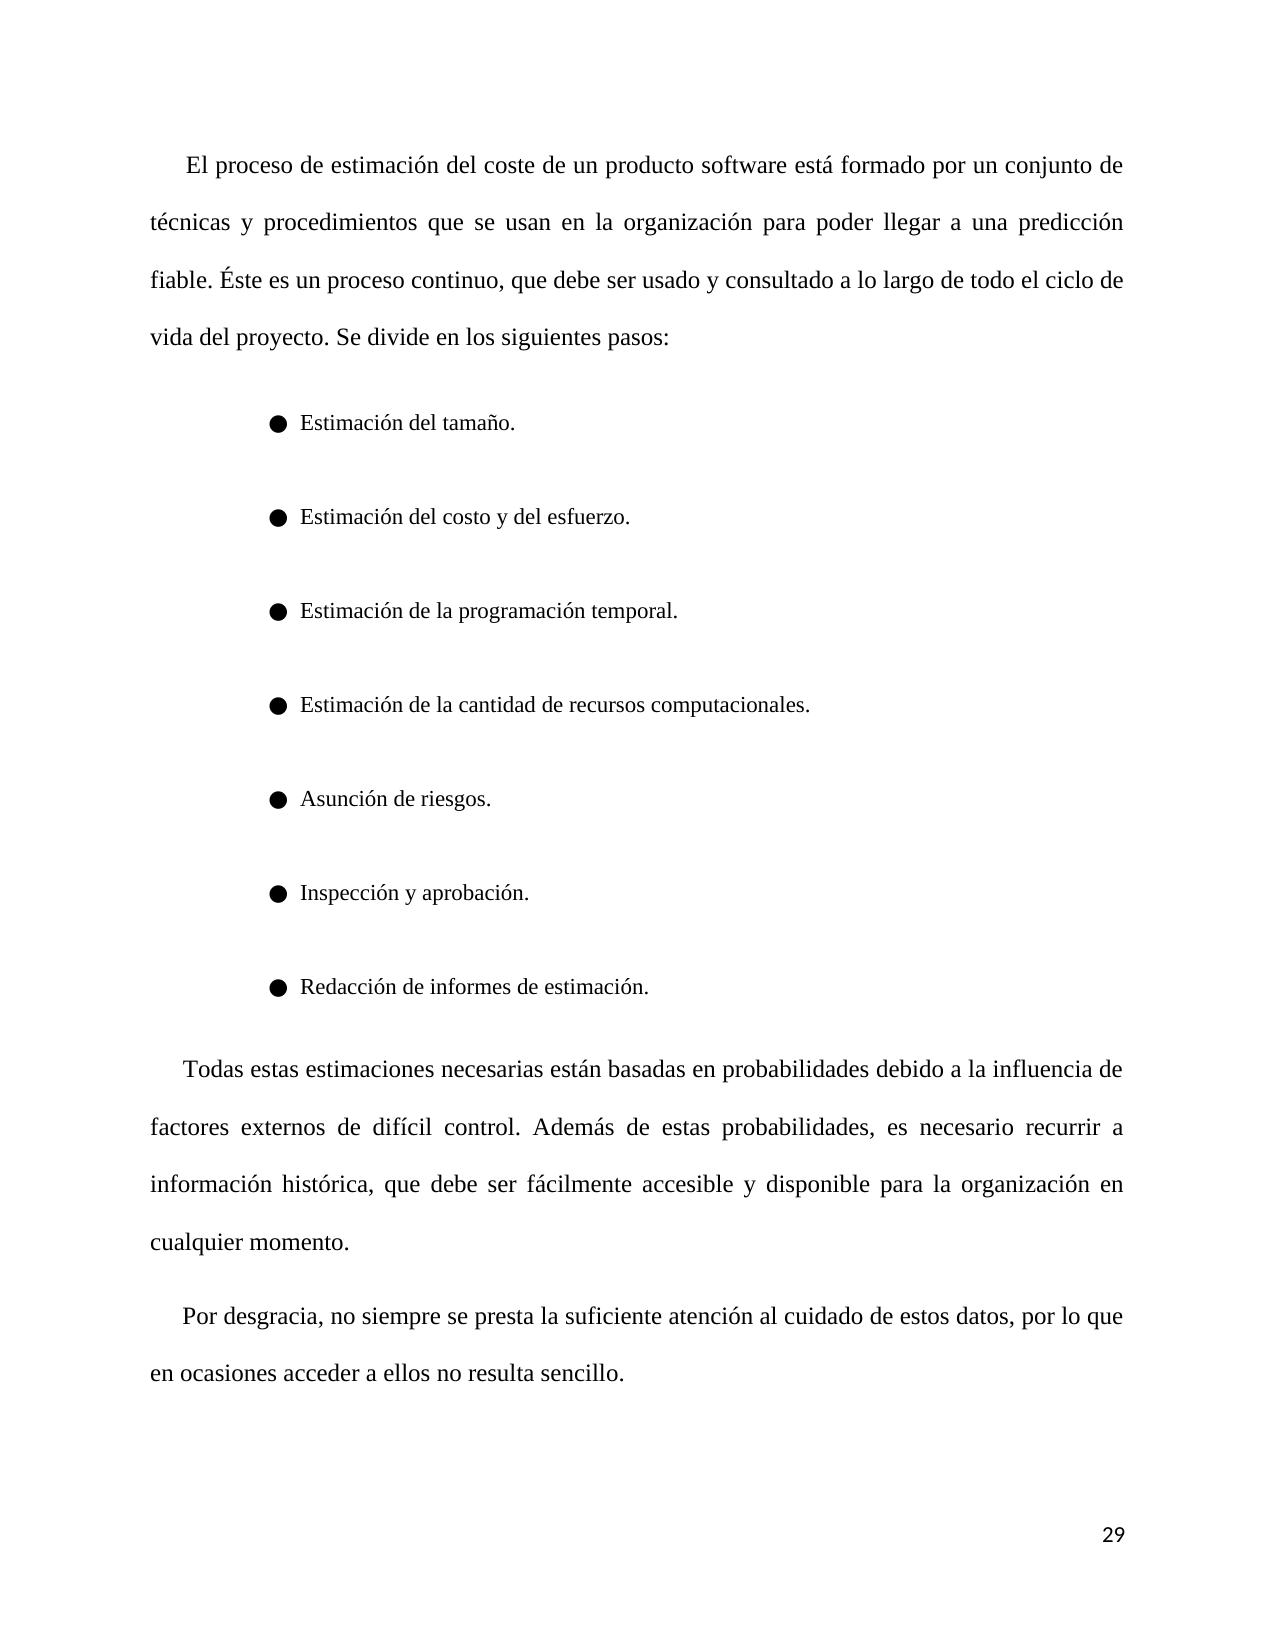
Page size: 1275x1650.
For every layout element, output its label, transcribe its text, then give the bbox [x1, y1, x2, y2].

list Asunción de riesgos. [268, 772, 1125, 819]
list Estimación de la programación temporal. [268, 584, 1125, 632]
text El proceso de estimación del coste de un producto software está formado por un conjunto de técnicas y procedimientos que se usan en la organización para poder llegar a una predicción fiable. Éste es un proceso continuo, que debe ser usado y consultado a lo largo de todo el ciclo de vida del proyecto. Se divide en los siguientes pasos: [150, 150, 1125, 351]
text Todas estas estimaciones necesarias están basadas en probabilidades debido a la influencia de factores externos de difícil control. Además de estas probabilidades, es necesario recurrir a información histórica, que debe ser fácilmente accesible y disponible para la organización en cualquier momento. [150, 1054, 1125, 1256]
list Estimación de la cantidad de recursos computacionales. [268, 678, 1125, 726]
list Estimación del costo y del esfuerzo. [268, 491, 1125, 538]
list Redacción de informes de estimación. [268, 960, 1125, 1007]
list Inspección y aprobación. [268, 866, 1125, 913]
list Estimación del tamaño. [268, 397, 1125, 444]
text Por desgracia, no siempre se presta la suficiente atención al cuidado de estos datos, por lo que en ocasiones acceder a ellos no resulta sencillo. [150, 1301, 1125, 1387]
